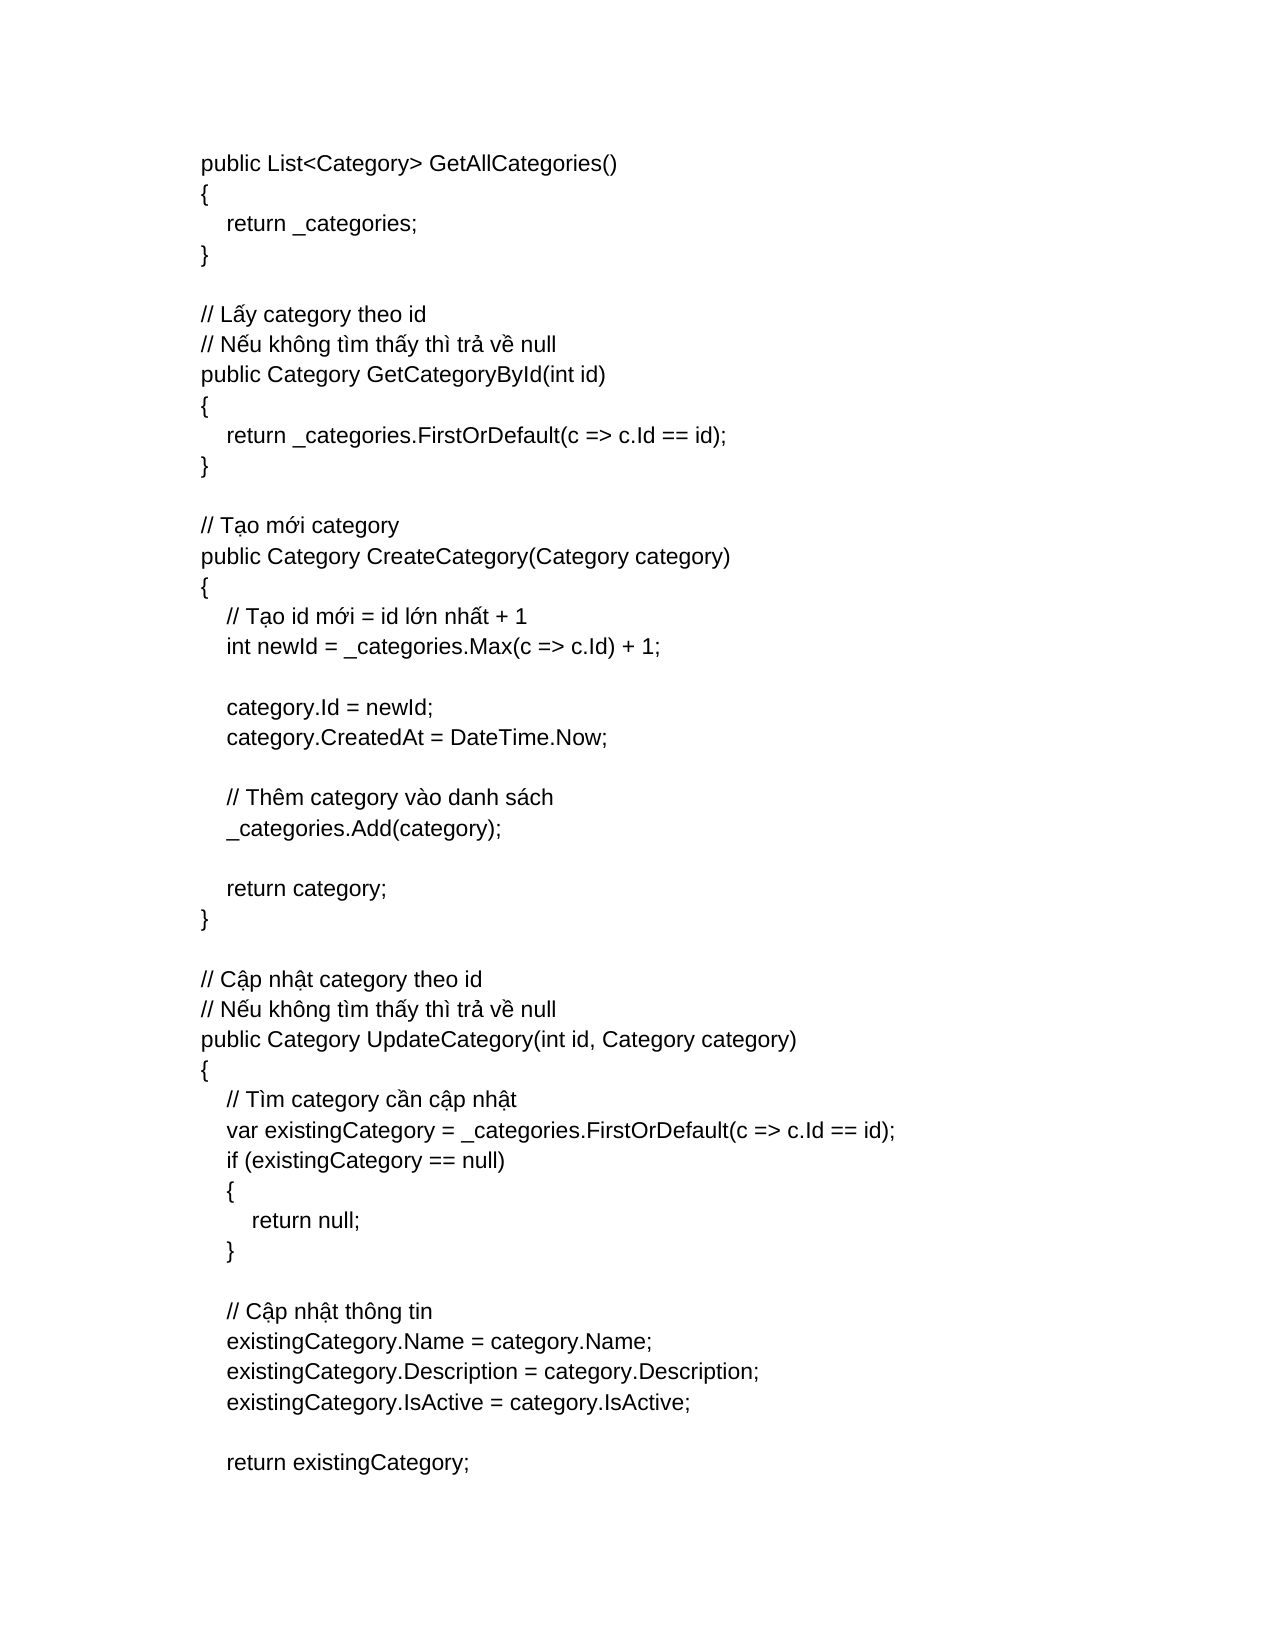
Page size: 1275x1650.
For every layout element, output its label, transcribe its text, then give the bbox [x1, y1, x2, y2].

text return _categories; [150, 210, 1125, 237]
text public Category GetCategoryById(int id) [150, 361, 1125, 388]
text // Lấy category theo id [150, 301, 1125, 327]
text // Thêm category vào danh sách [150, 784, 1125, 811]
text } [150, 452, 1125, 478]
text // Tạo mới category [150, 512, 1125, 539]
text category.Id = newId; [150, 694, 1125, 720]
text int newId = _categories.Max(c => c.Id) + 1; [150, 633, 1125, 660]
text // Tạo id mới = id lớn nhất + 1 [150, 603, 1125, 629]
text return _categories.FirstOrDefault(c => c.Id == id); [150, 422, 1125, 448]
text category.CreatedAt = DateTime.Now; [150, 724, 1125, 750]
text existingCategory.Name = category.Name; [150, 1328, 1125, 1354]
text existingCategory.IsActive = category.IsActive; [150, 1388, 1125, 1415]
text } [150, 1237, 1125, 1264]
text } [150, 905, 1125, 932]
text _categories.Add(category); [150, 814, 1125, 841]
text { [150, 1056, 1125, 1083]
text existingCategory.Description = category.Description; [150, 1358, 1125, 1385]
text { [150, 573, 1125, 599]
text // Cập nhật category theo id [150, 966, 1125, 992]
text // Nếu không tìm thấy thì trả về null [150, 996, 1125, 1022]
text } [150, 241, 1125, 267]
text { [150, 1177, 1125, 1203]
text return null; [150, 1207, 1125, 1234]
text // Cập nhật thông tin [150, 1298, 1125, 1324]
text // Nếu không tìm thấy thì trả về null [150, 331, 1125, 358]
text public Category CreateCategory(Category category) [150, 543, 1125, 569]
text if (existingCategory == null) [150, 1147, 1125, 1173]
text // Tìm category cần cập nhật [150, 1086, 1125, 1113]
text public Category UpdateCategory(int id, Category category) [150, 1026, 1125, 1052]
text public List<Category> GetAllCategories() [150, 150, 1125, 176]
text { [150, 180, 1125, 207]
text return category; [150, 875, 1125, 901]
text return existingCategory; [150, 1449, 1125, 1475]
text var existingCategory = _categories.FirstOrDefault(c => c.Id == id); [150, 1117, 1125, 1143]
text { [150, 392, 1125, 418]
